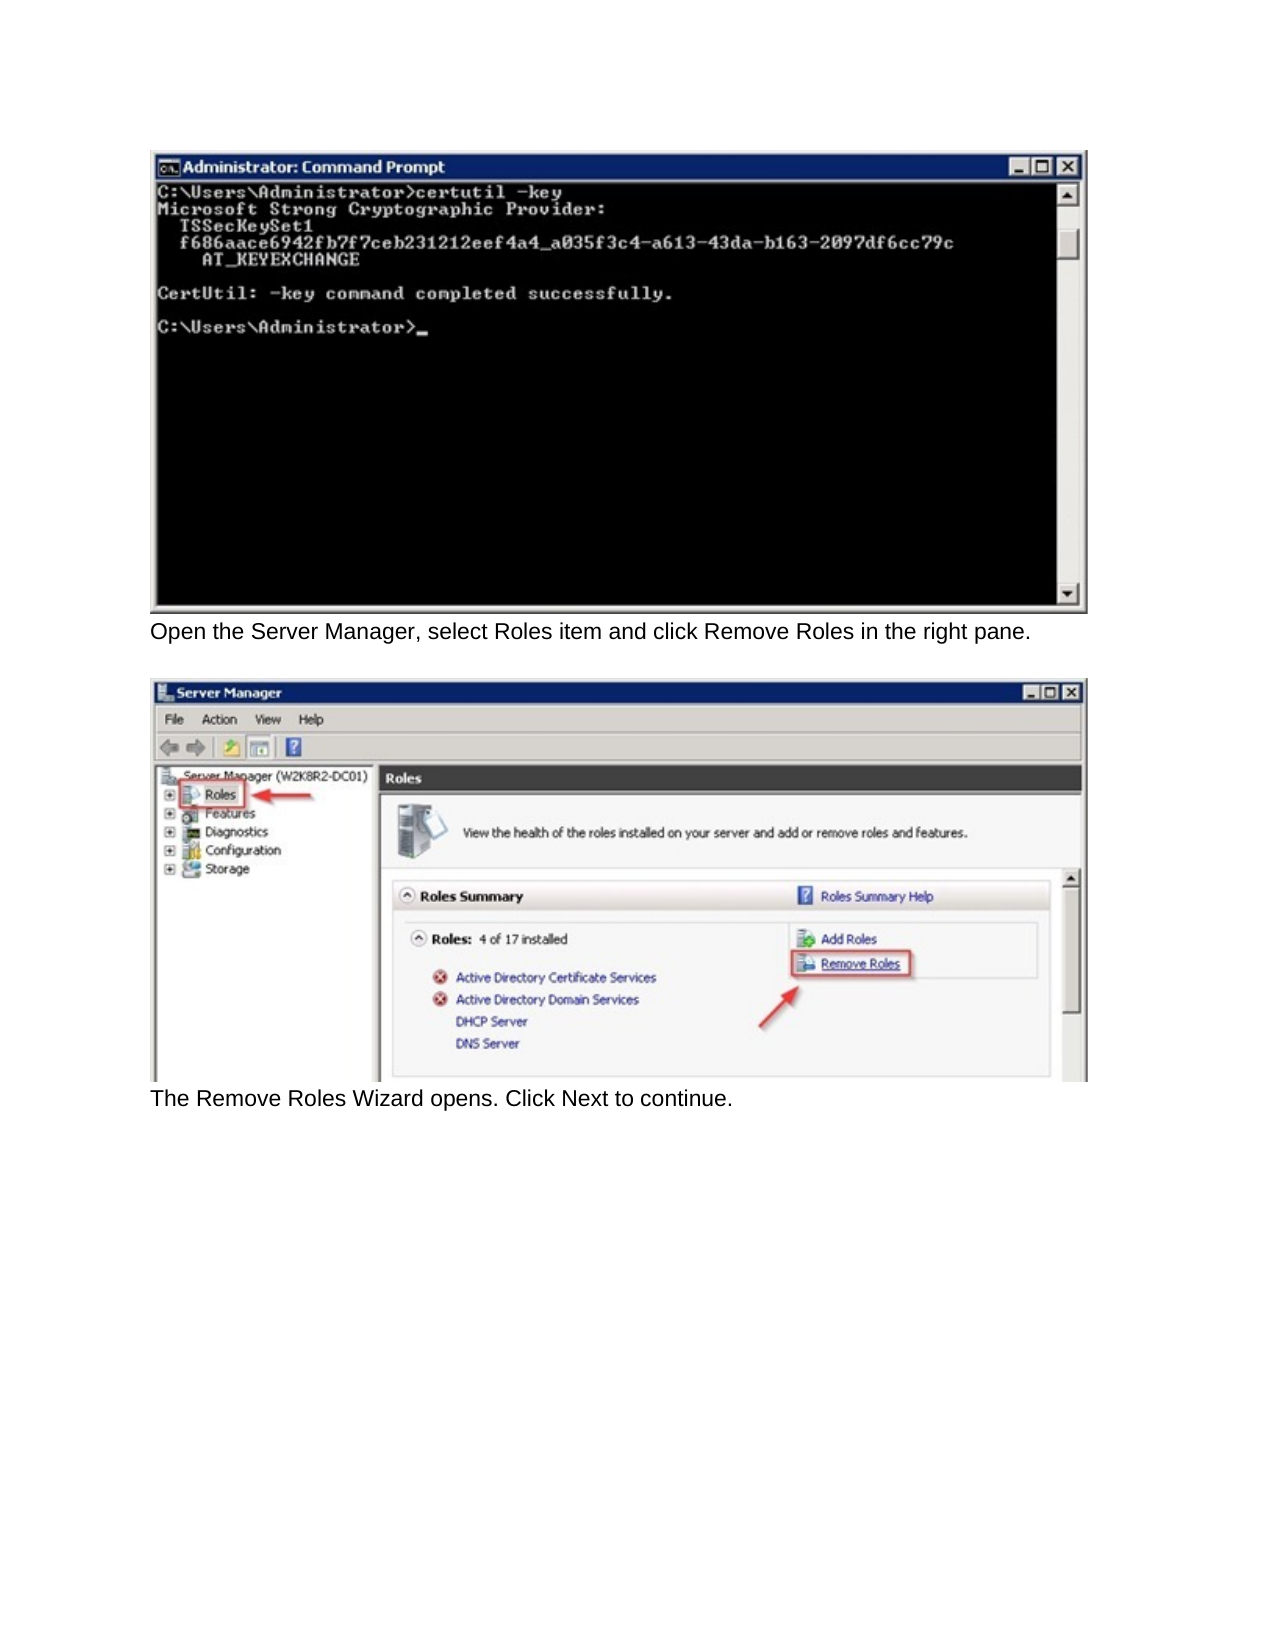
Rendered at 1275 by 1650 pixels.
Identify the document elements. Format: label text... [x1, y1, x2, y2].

text The Remove Roles Wizard opens. Click Next to continue. [150, 1085, 1125, 1112]
picture [150, 678, 1088, 1082]
picture [150, 150, 1088, 614]
text Open the Server Manager, select Roles item and click Remove Roles in the right pane. [150, 618, 1125, 644]
